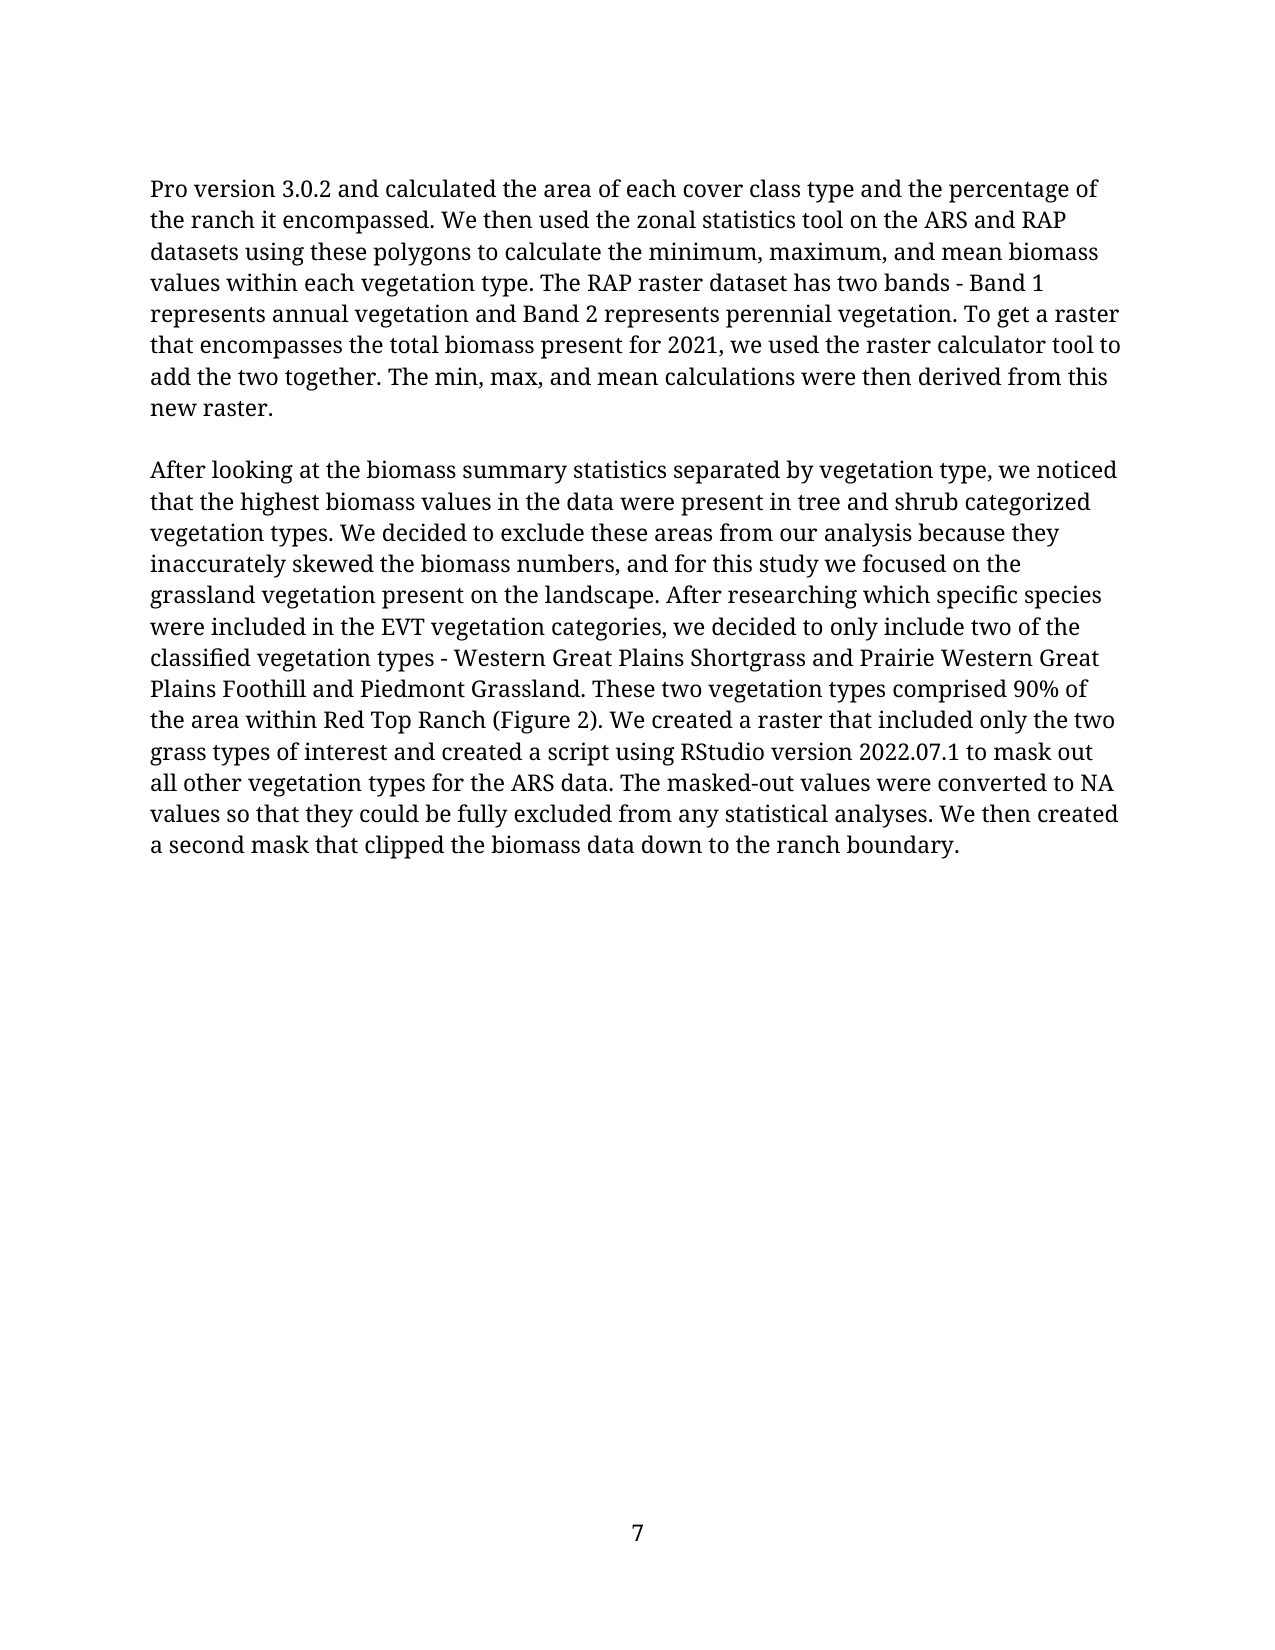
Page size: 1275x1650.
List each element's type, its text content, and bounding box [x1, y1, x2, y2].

text After looking at the biomass summary statistics separated by vegetation type, we noticed that the highest biomass values in the data were present in tree and shrub categorized vegetation types. We decided to exclude these areas from our analysis because they inaccurately skewed the biomass numbers, and for this study we focused on the grassland vegetation present on the landscape. After researching which specific species were included in the EVT vegetation categories, we decided to only include two of the classified vegetation types - Western Great Plains Shortgrass and Prairie Western Great Plains Foothill and Piedmont Grassland. These two vegetation types comprised 90% of the area within Red Top Ranch (Figure 2). We created a raster that included only the two grass types of interest and created a script using RStudio version 2022.07.1 to mask out all other vegetation types for the ARS data. The masked-out values were converted to NA values so that they could be fully excluded from any statistical analyses. We then created a second mask that clipped the biomass data down to the ranch boundary. [150, 454, 1125, 861]
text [150, 173, 1125, 423]
